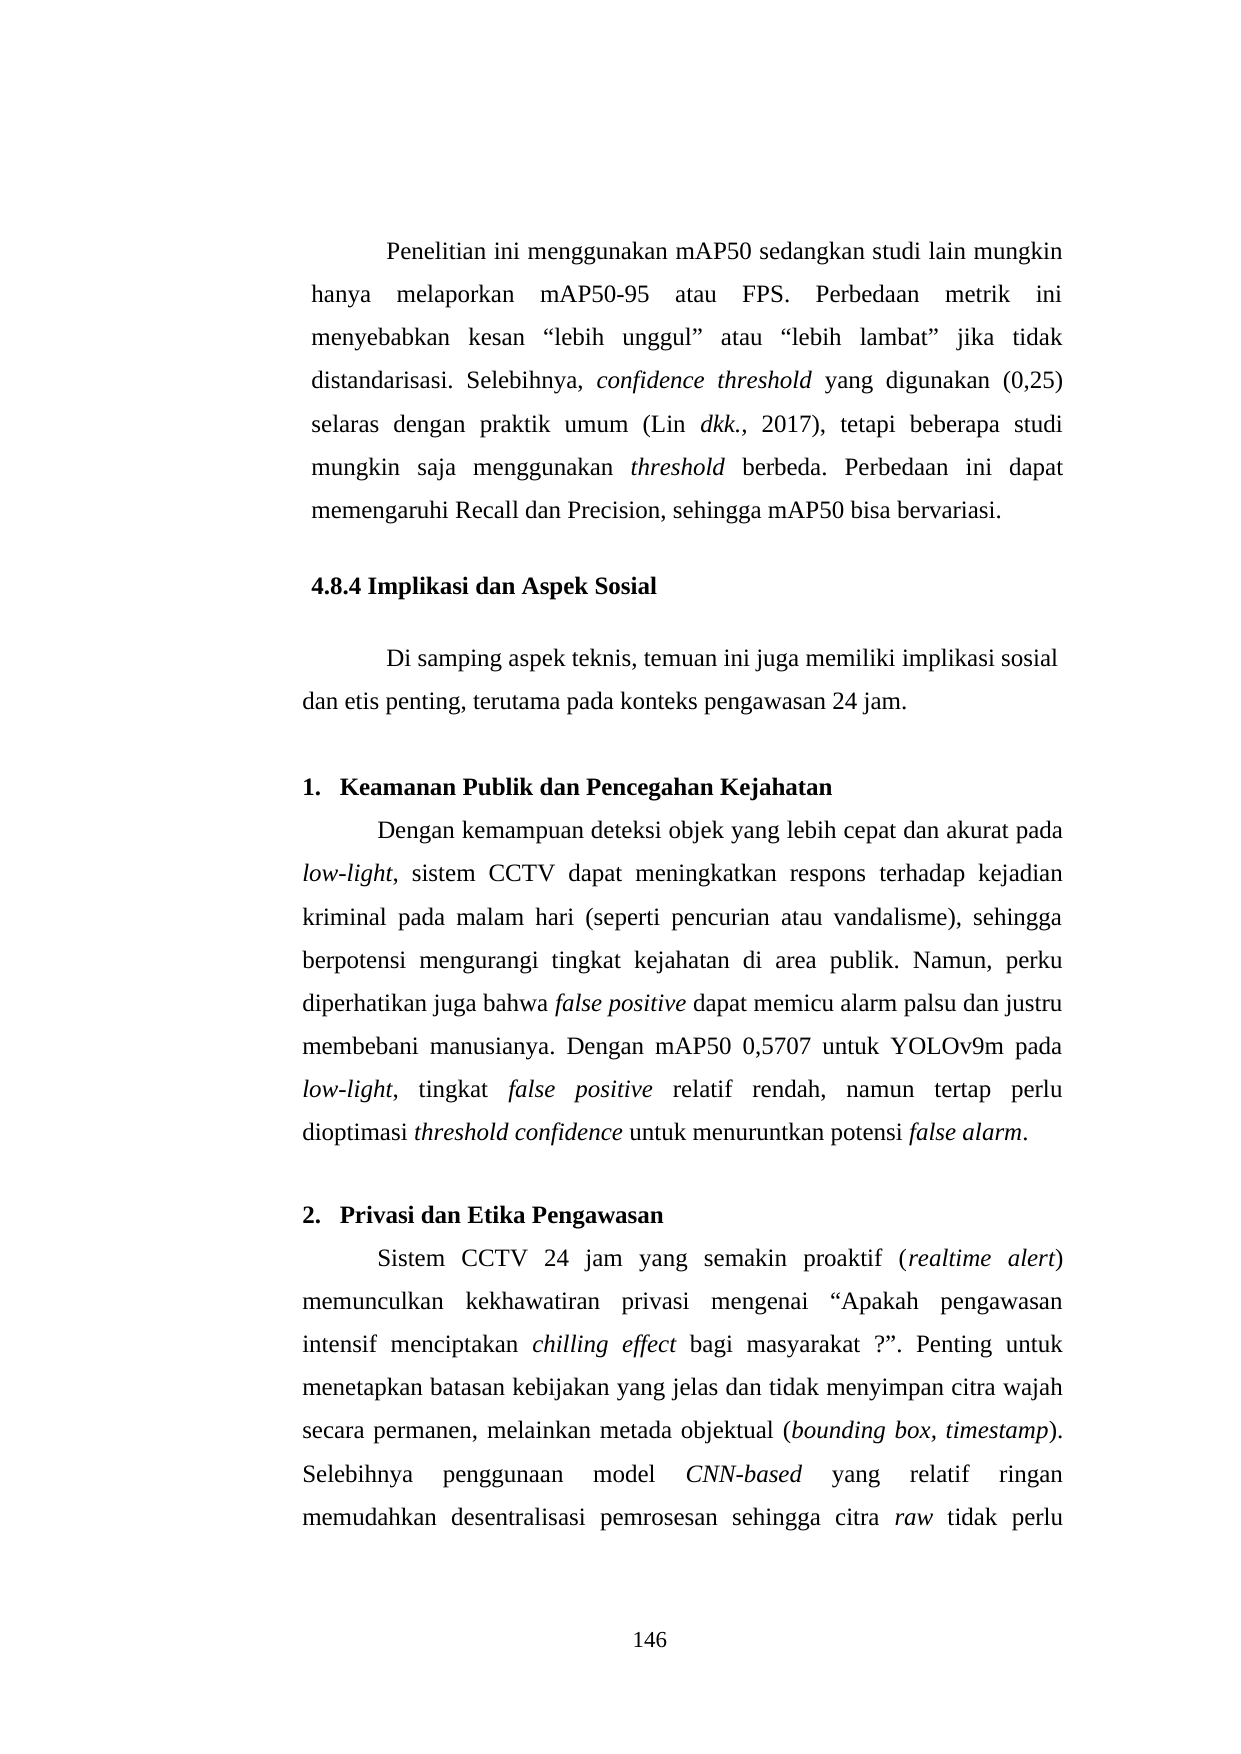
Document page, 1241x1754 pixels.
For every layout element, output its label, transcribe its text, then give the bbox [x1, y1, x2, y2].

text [302, 1243, 1063, 1531]
subtitle 4.8.4 Implikasi dan Aspek Sosial [236, 571, 1063, 600]
list Keamanan Publik dan Pencegahan Kejahatan [302, 772, 1063, 801]
text Penelitian ini menggunakan mAP50 sedangkan studi lain mungkin hanya melaporkan mAP50-95 atau FPS. Perbedaan metrik ini menyebabkan kesan “lebih unggul” atau “lebih lambat” jika tidak distandarisasi. Selebihnya, confidence threshold yang digunakan (0,25) selaras dengan praktik umum (Lin dkk., 2017), tetapi beberapa studi mungkin saja menggunakan threshold berbeda. Perbedaan ini dapat memengaruhi Recall dan Precision, sehingga mAP50 bisa bervariasi. [311, 236, 1063, 524]
text Dengan kemampuan deteksi objek yang lebih cepat dan akurat pada low-light, sistem CCTV dapat meningkatkan respons terhadap kejadian kriminal pada malam hari (seperti pencurian atau vandalisme), sehingga berpotensi mengurangi tingkat kejahatan di area publik. Namun, perku diperhatikan juga bahwa false positive dapat memicu alarm palsu dan justru membebani manusianya. Dengan mAP50 0,5707 untuk YOLOv9m pada low-light, tingkat false positive relatif rendah, namun tertap perlu dioptimasi threshold confidence untuk menuruntkan potensi false alarm. [302, 815, 1063, 1146]
text Di samping aspek teknis, temuan ini juga memiliki implikasi sosial dan etis penting, terutama pada konteks pengawasan 24 jam. [302, 643, 1063, 715]
list Privasi dan Etika Pengawasan [302, 1200, 1063, 1229]
